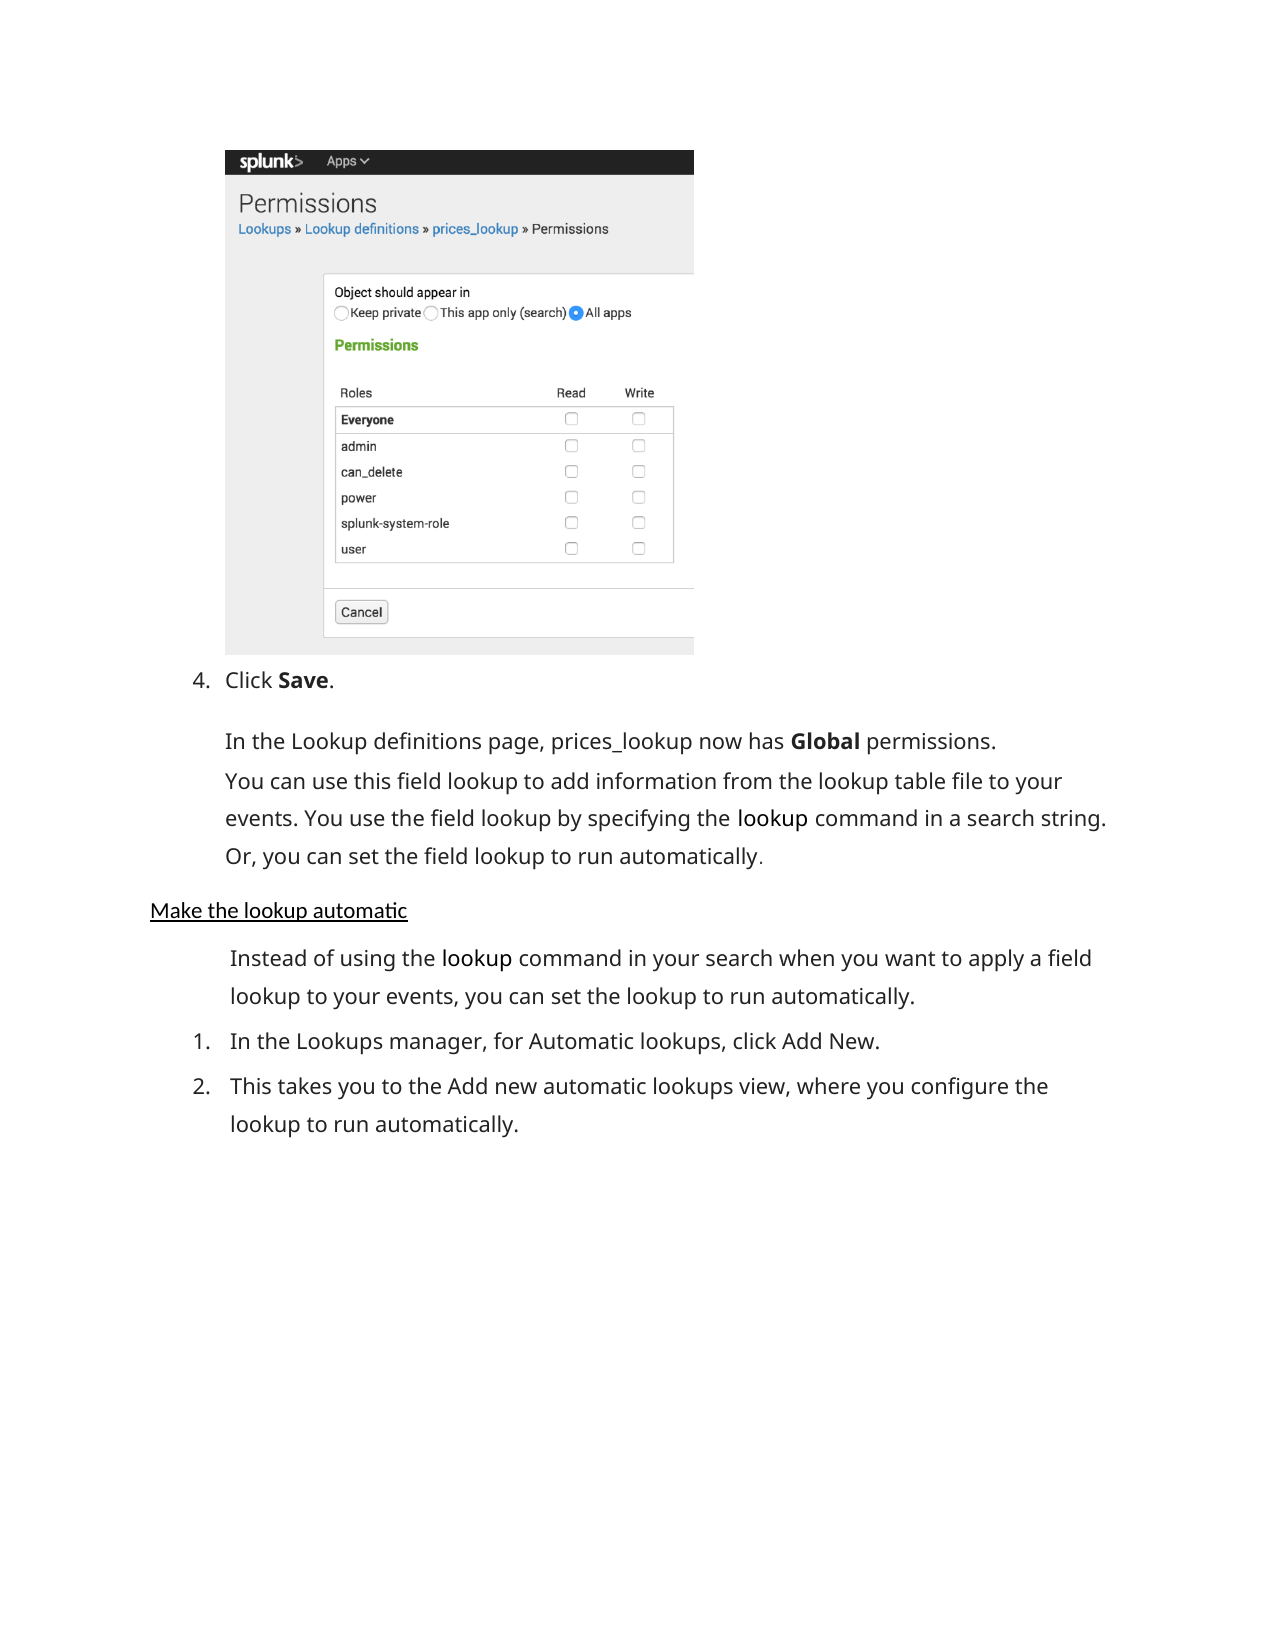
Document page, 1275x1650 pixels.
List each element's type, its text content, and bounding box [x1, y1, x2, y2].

text Make the lookup automatic [150, 887, 1125, 924]
text Instead of using the lookup command in your search when you want to apply a field lookup to your events, you can set the lookup to run automatically. [230, 936, 1125, 1011]
list In the Lookups manager, for Automatic lookups, click Add New. [192, 1018, 1125, 1056]
list This takes you to the Add new automatic lookups view, where you configure the lookup to run automatically. [192, 1064, 1125, 1139]
picture [225, 150, 694, 655]
text You can use this field lookup to add information from the lookup table file to your events. You use the field lookup by specifying the lookup command in a search string. Or, you can set the field lookup to run automatically. [225, 758, 1125, 871]
text In the Lookup definitions page, prices_lookup now has Global permissions. [225, 726, 1125, 756]
list Click Save. [192, 657, 1125, 695]
